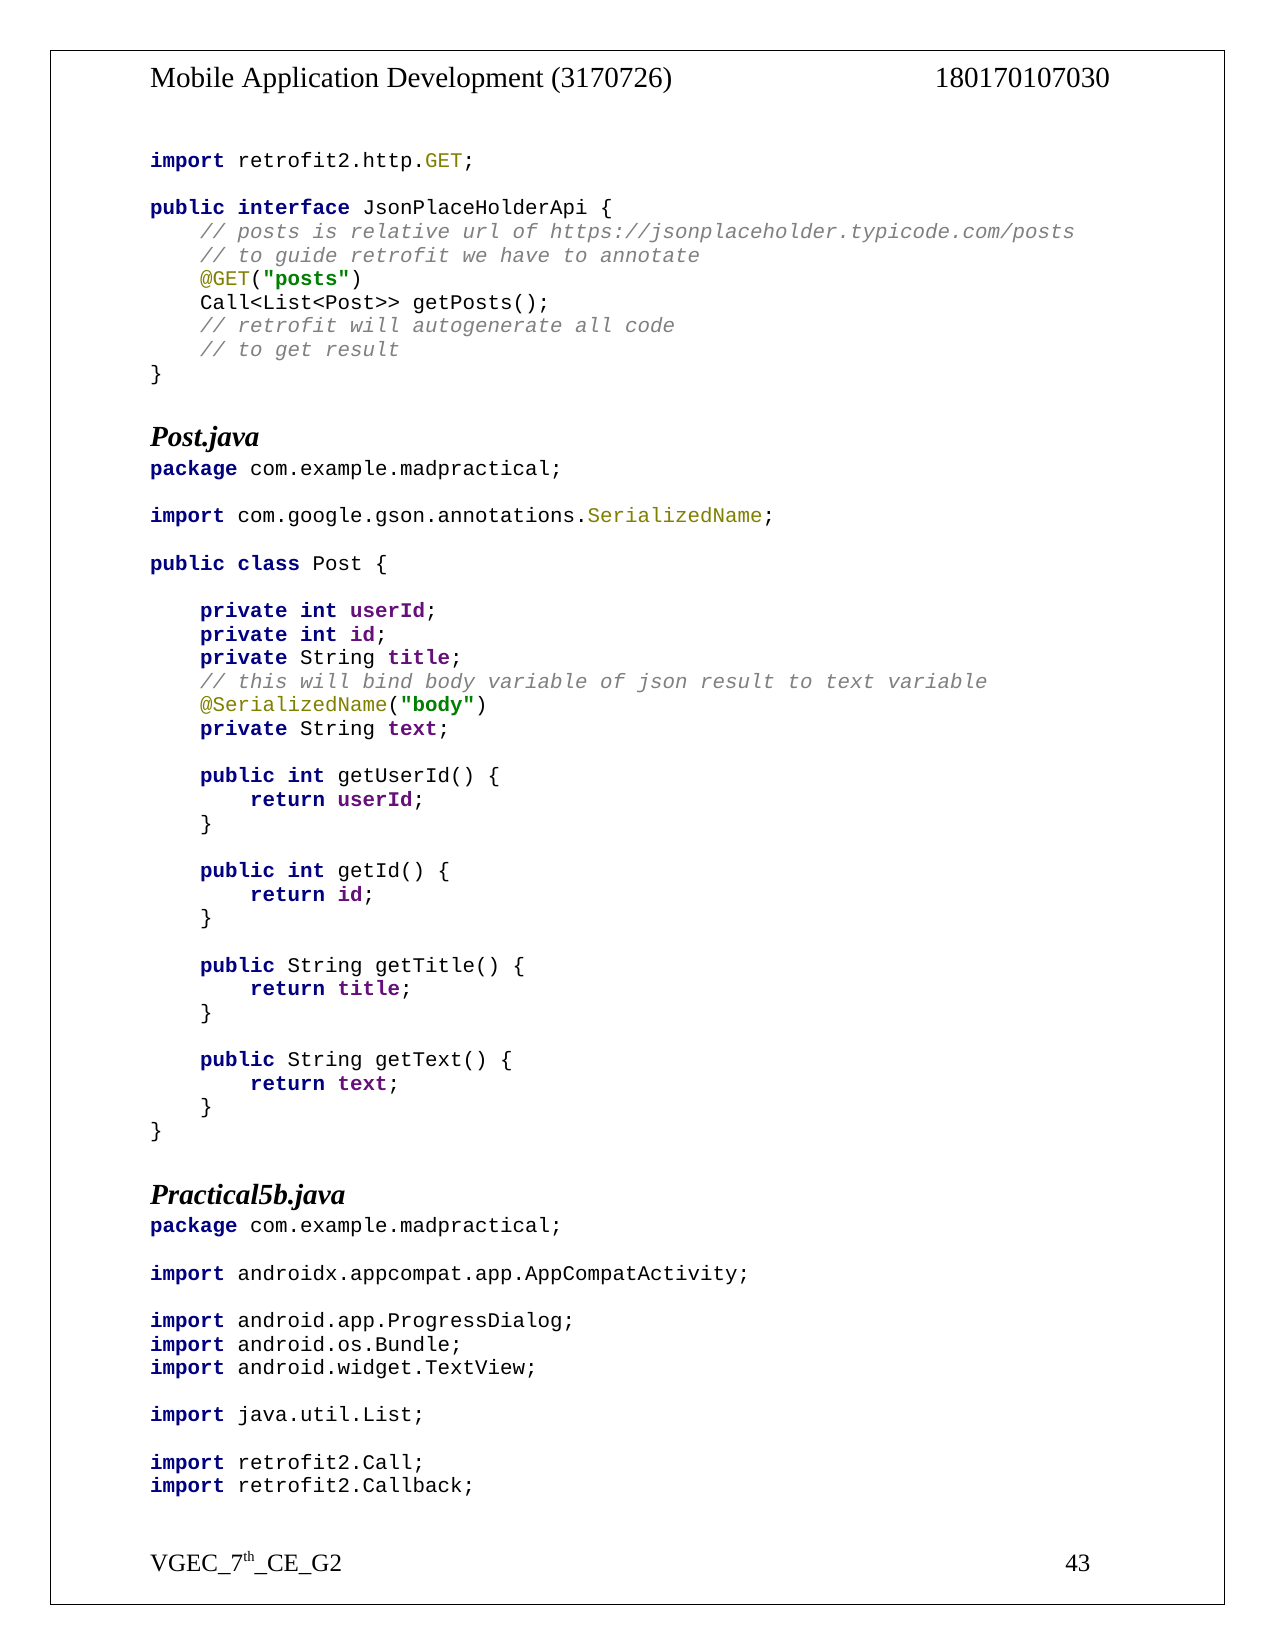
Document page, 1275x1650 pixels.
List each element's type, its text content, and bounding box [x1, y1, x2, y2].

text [150, 1215, 1125, 1499]
text Practical5b.java [150, 1177, 1125, 1210]
text package com.example.madpractical; import com.google.gson.annotations.SerializedName; public class Post { private int userId; private int id; private String title; // this will bind body variable of json result to text variable @SerializedName("body") private String text; public int getUserId() { return userId; } public int getId() { return id; } public String getTitle() { return title; } public String getText() { return text; } } [150, 458, 1125, 1144]
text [150, 150, 1125, 386]
text Post.java [150, 419, 1125, 453]
